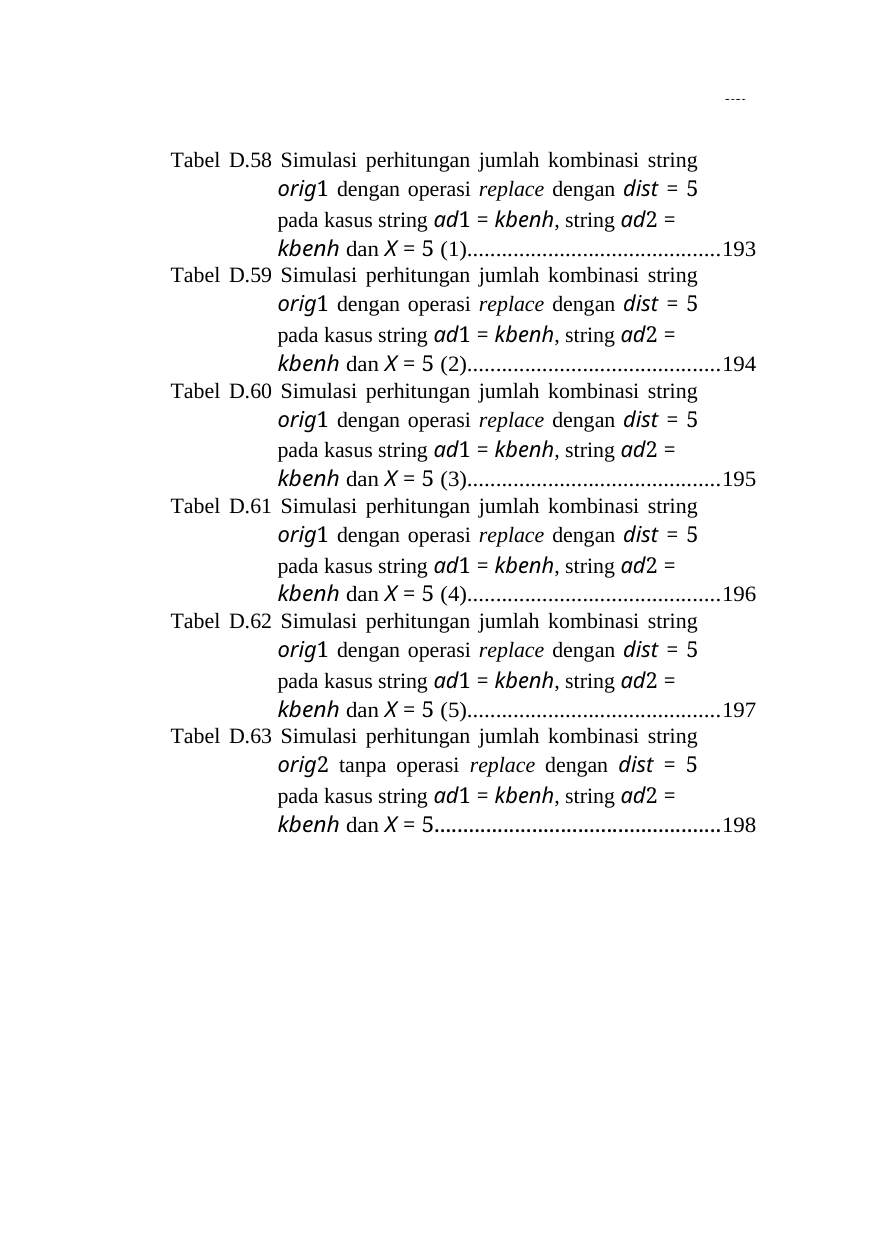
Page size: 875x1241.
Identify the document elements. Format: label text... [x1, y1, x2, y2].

text kbenh dan X = 5 (4) 196 [277, 580, 768, 607]
text Tabel D.59 Simulasi perhitungan jumlah kombinasi string orig1 dengan operasi replace dengan dist = 5 pada kasus string ad1 = kbenh, string ad2 = [170, 262, 698, 349]
text Tabel D.60 Simulasi perhitungan jumlah kombinasi string orig1 dengan operasi replace dengan dist = 5 pada kasus string ad1 = kbenh, string ad2 = [170, 378, 698, 464]
text kbenh dan X = 5 (2) 194 [277, 349, 768, 377]
text kbenh dan X = 5 198 [277, 811, 768, 838]
text Tabel D.63 Simulasi perhitungan jumlah kombinasi string orig2 tanpa operasi replace dengan dist = 5 pada kasus string ad1 = kbenh, string ad2 = [170, 723, 698, 810]
text kbenh dan X = 5 (3) 195 [277, 465, 768, 492]
text kbenh dan X = 5 (5) 197 [277, 696, 768, 723]
text Tabel D.62 Simulasi perhitungan jumlah kombinasi string orig1 dengan operasi replace dengan dist = 5 pada kasus string ad1 = kbenh, string ad2 = [170, 608, 698, 695]
text Tabel D.58 Simulasi perhitungan jumlah kombinasi string orig1 dengan operasi replace dengan dist = 5 pada kasus string ad1 = kbenh, string ad2 = [170, 147, 698, 233]
text kbenh dan X = 5 (1) 193 [277, 234, 768, 262]
text Tabel D.61 Simulasi perhitungan jumlah kombinasi string orig1 dengan operasi replace dengan dist = 5 pada kasus string ad1 = kbenh, string ad2 = [170, 493, 698, 579]
